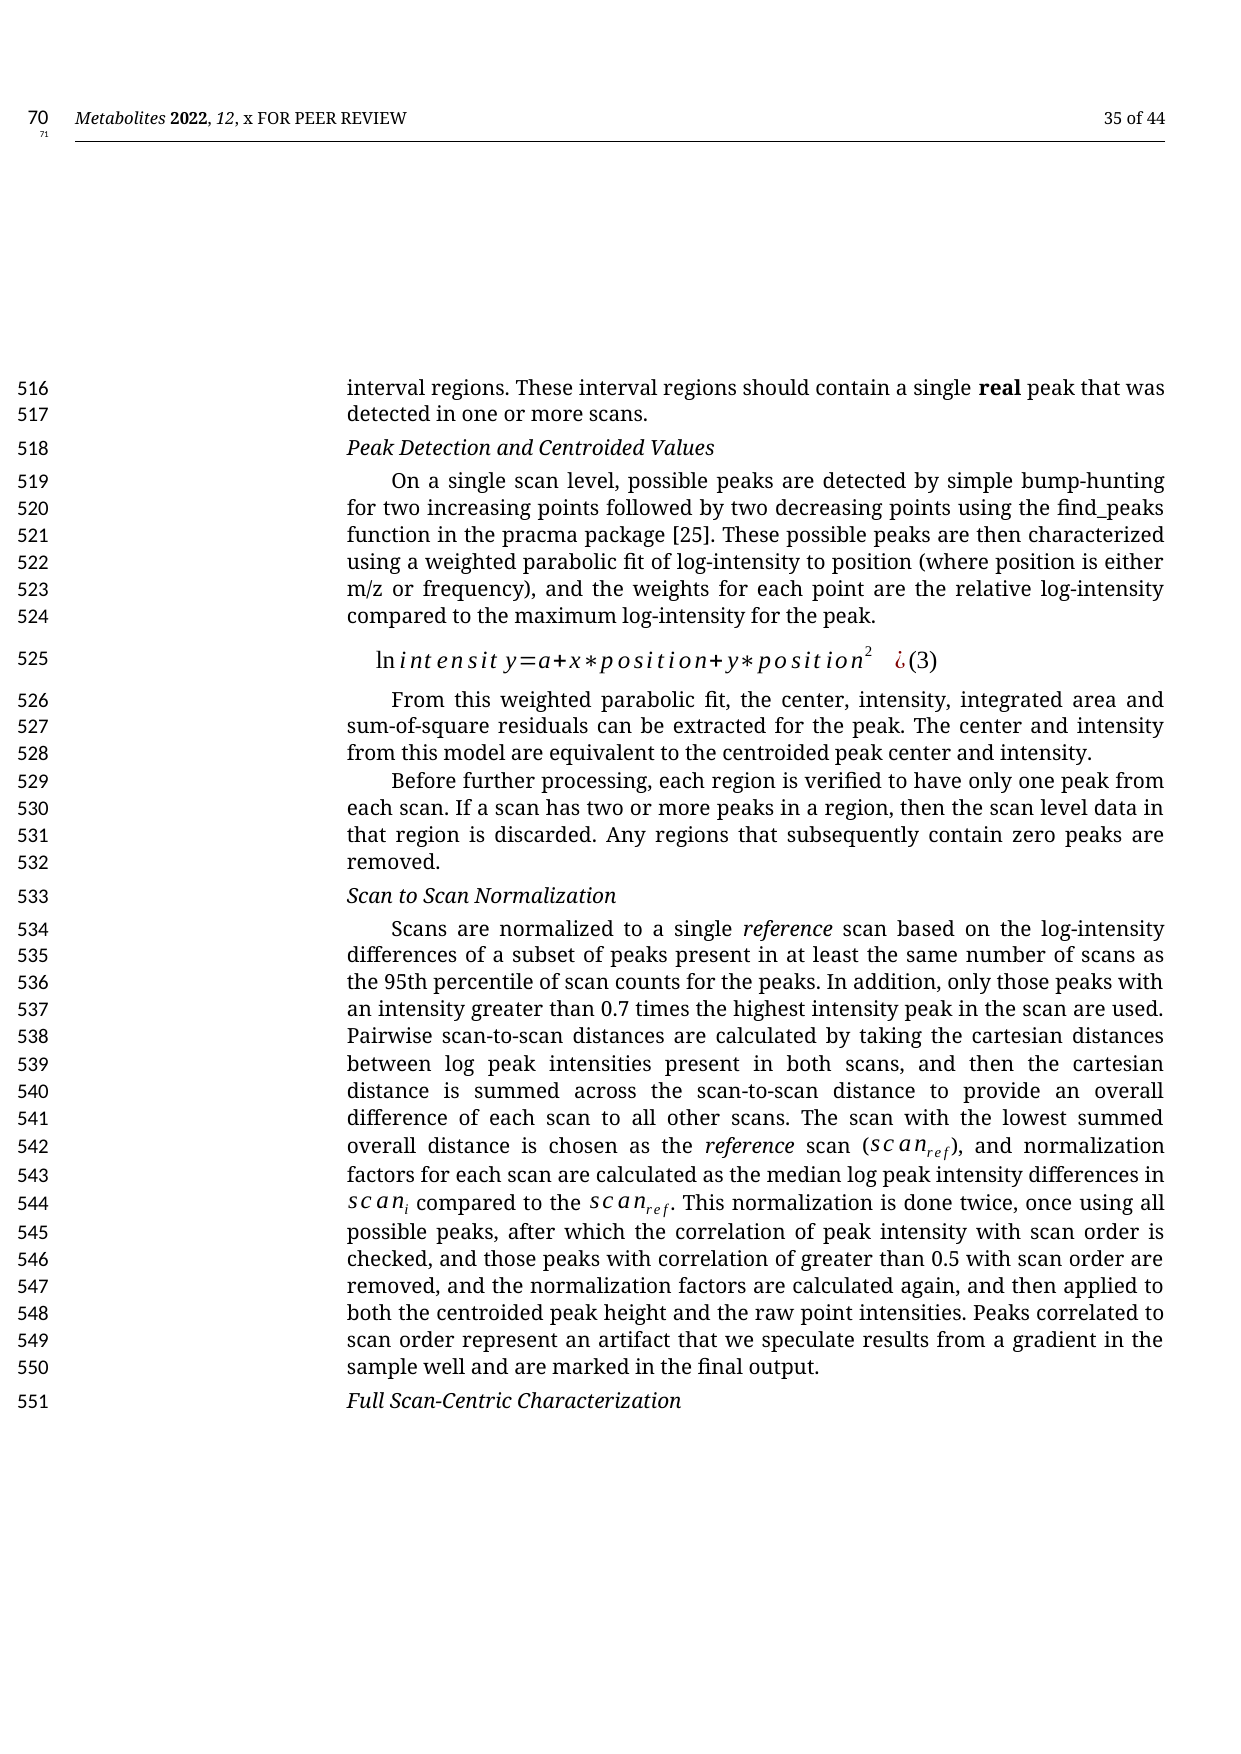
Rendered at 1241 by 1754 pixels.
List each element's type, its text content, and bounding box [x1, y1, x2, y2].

subtitle Scan to Scan Normalization [347, 881, 1165, 908]
subtitle Peak Detection and Centroided Values [347, 434, 1165, 461]
text From this weighted parabolic fit, the center, intensity, integrated area and sum-of-square residuals can be extracted for the peak. The center and intensity from this model are equivalent to the centroided peak center and intensity. [347, 686, 1165, 767]
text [347, 374, 1165, 428]
subtitle Full Scan-Centric Characterization [347, 1387, 1165, 1414]
text Scans are normalized to a single reference scan based on the log-intensity differences of a subset of peaks present in at least the same number of scans as the 95th percentile of scan counts for the peaks. In addition, only those peaks with an intensity greater than 0.7 times the highest intensity peak in the scan are used. Pairwise scan-to-scan distances are calculated by taking the cartesian distances between log peak intensities present in both scans, and then the cartesian distance is summed across the scan-to-scan distance to provide an overall difference of each scan to all other scans. The scan with the lowest summed overall distance is chosen as the reference scan (), and normalization factors for each scan are calculated as the median log peak intensity differences in compared to the . This normalization is done twice, once using all possible peaks, after which the correlation of peak intensity with scan order is checked, and those peaks with correlation of greater than 0.5 with scan order are removed, and the normalization factors are calculated again, and then applied to both the centroided peak height and the raw point intensities. Peaks correlated to scan order represent an artifact that we speculate results from a gradient in the sample well and are marked in the final output. [347, 915, 1165, 1381]
text Before further processing, each region is verified to have only one peak from each scan. If a scan has two or more peaks in a region, then the scan level data in that region is discarded. Any regions that subsequently contain zero peaks are removed. [347, 767, 1165, 875]
text On a single scan level, possible peaks are detected by simple bump-hunting for two increasing points followed by two decreasing points using the find_peaks function in the pracma package [25]. These possible peaks are then characterized using a weighted parabolic fit of log-intensity to position (where position is either m/z or frequency), and the weights for each point are the relative log-intensity compared to the maximum log-intensity for the peak. [347, 467, 1165, 630]
